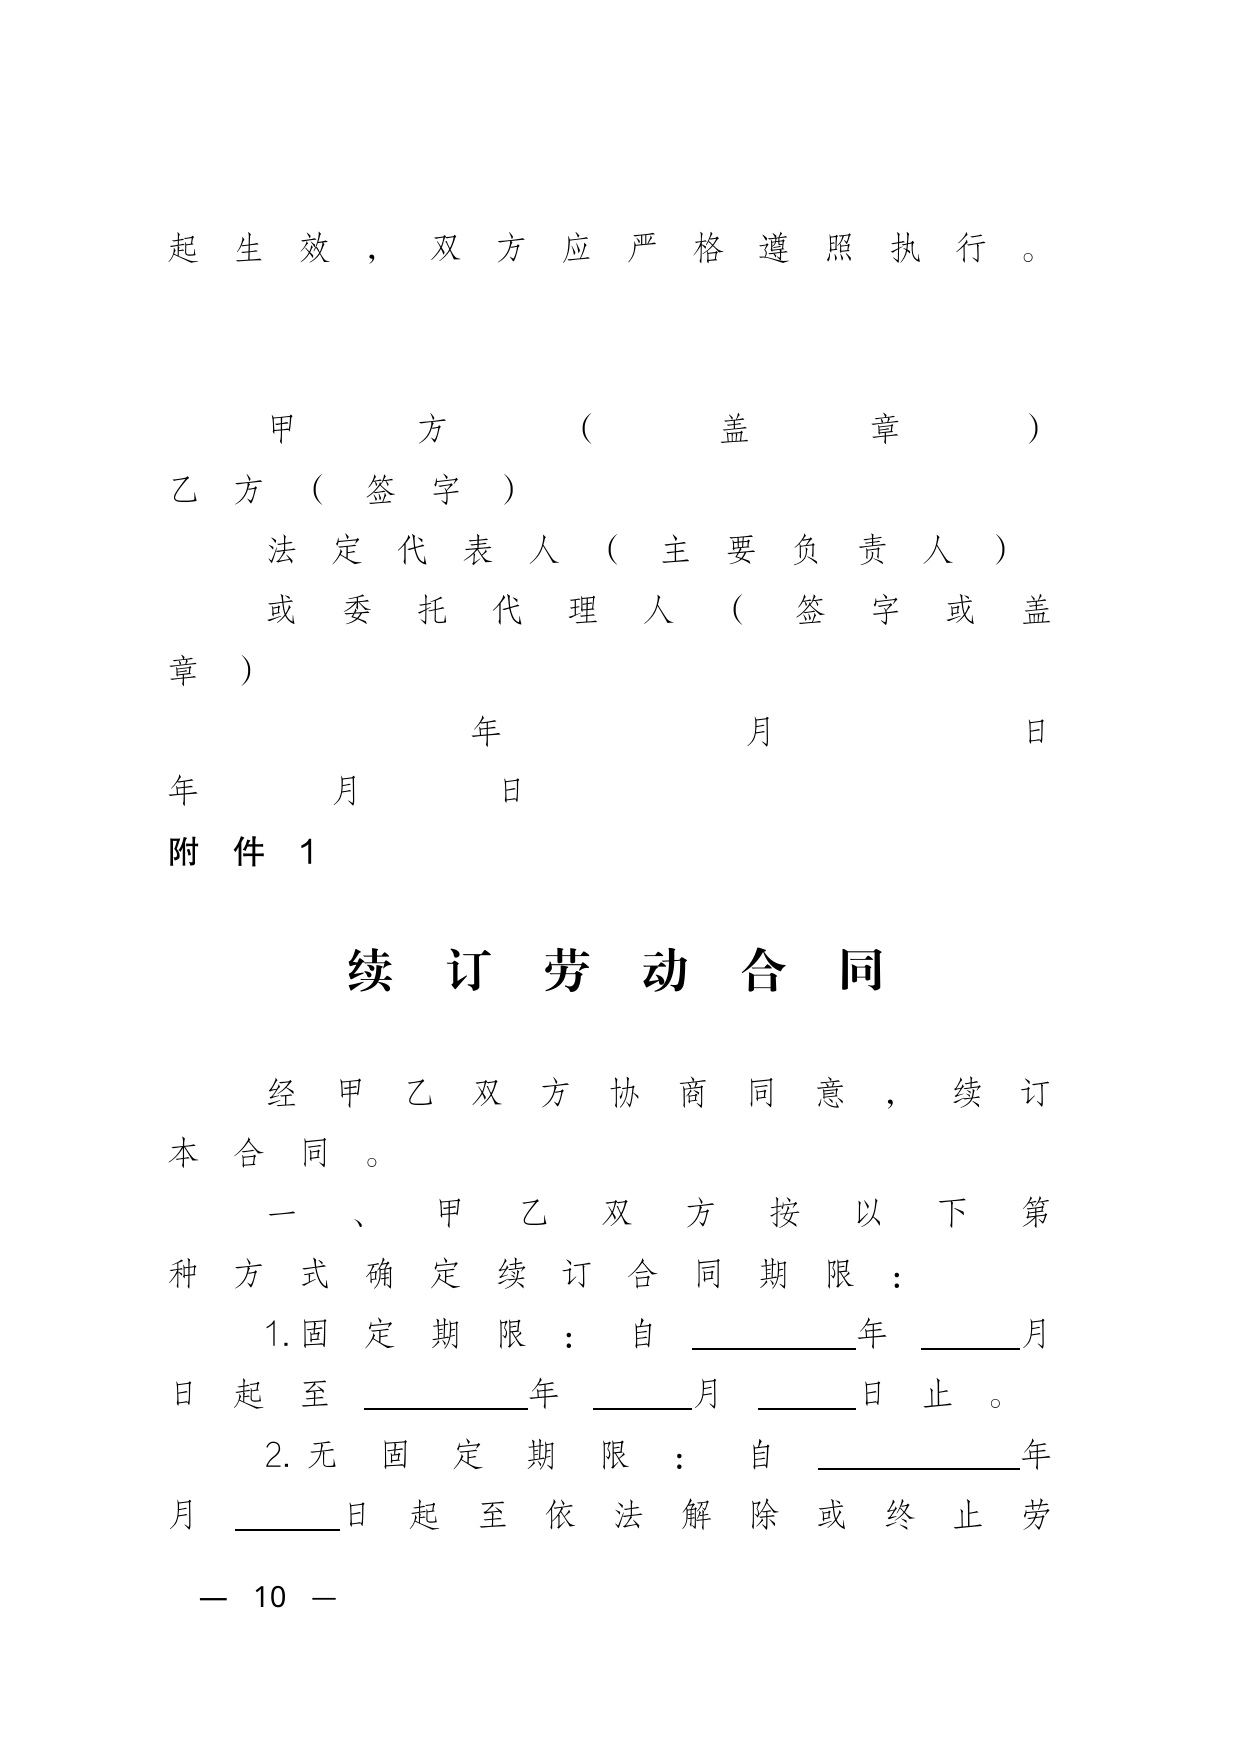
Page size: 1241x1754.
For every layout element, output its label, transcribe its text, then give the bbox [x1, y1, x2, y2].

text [167, 219, 1085, 280]
text 甲方（盖章） 乙方（签字） [167, 400, 1085, 521]
text 一、甲乙双方按以下第 种方式确定续订合同期限： [167, 1184, 1085, 1305]
text 年 月 日 年 月 日 [167, 702, 1085, 823]
text 续 订 劳 动 合 同 [167, 943, 1085, 1003]
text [167, 1426, 1085, 1546]
text 经甲乙双方协商同意，续订本合同。 [167, 1064, 1085, 1184]
text 法定代表人（主要负责人） [167, 521, 1085, 581]
text 1.固定期限：自 年 月 日起至 年 月 日止。 [167, 1305, 1085, 1426]
text 或委托代理人（签字或盖章） [167, 581, 1085, 702]
text 附件1 [167, 823, 1085, 883]
